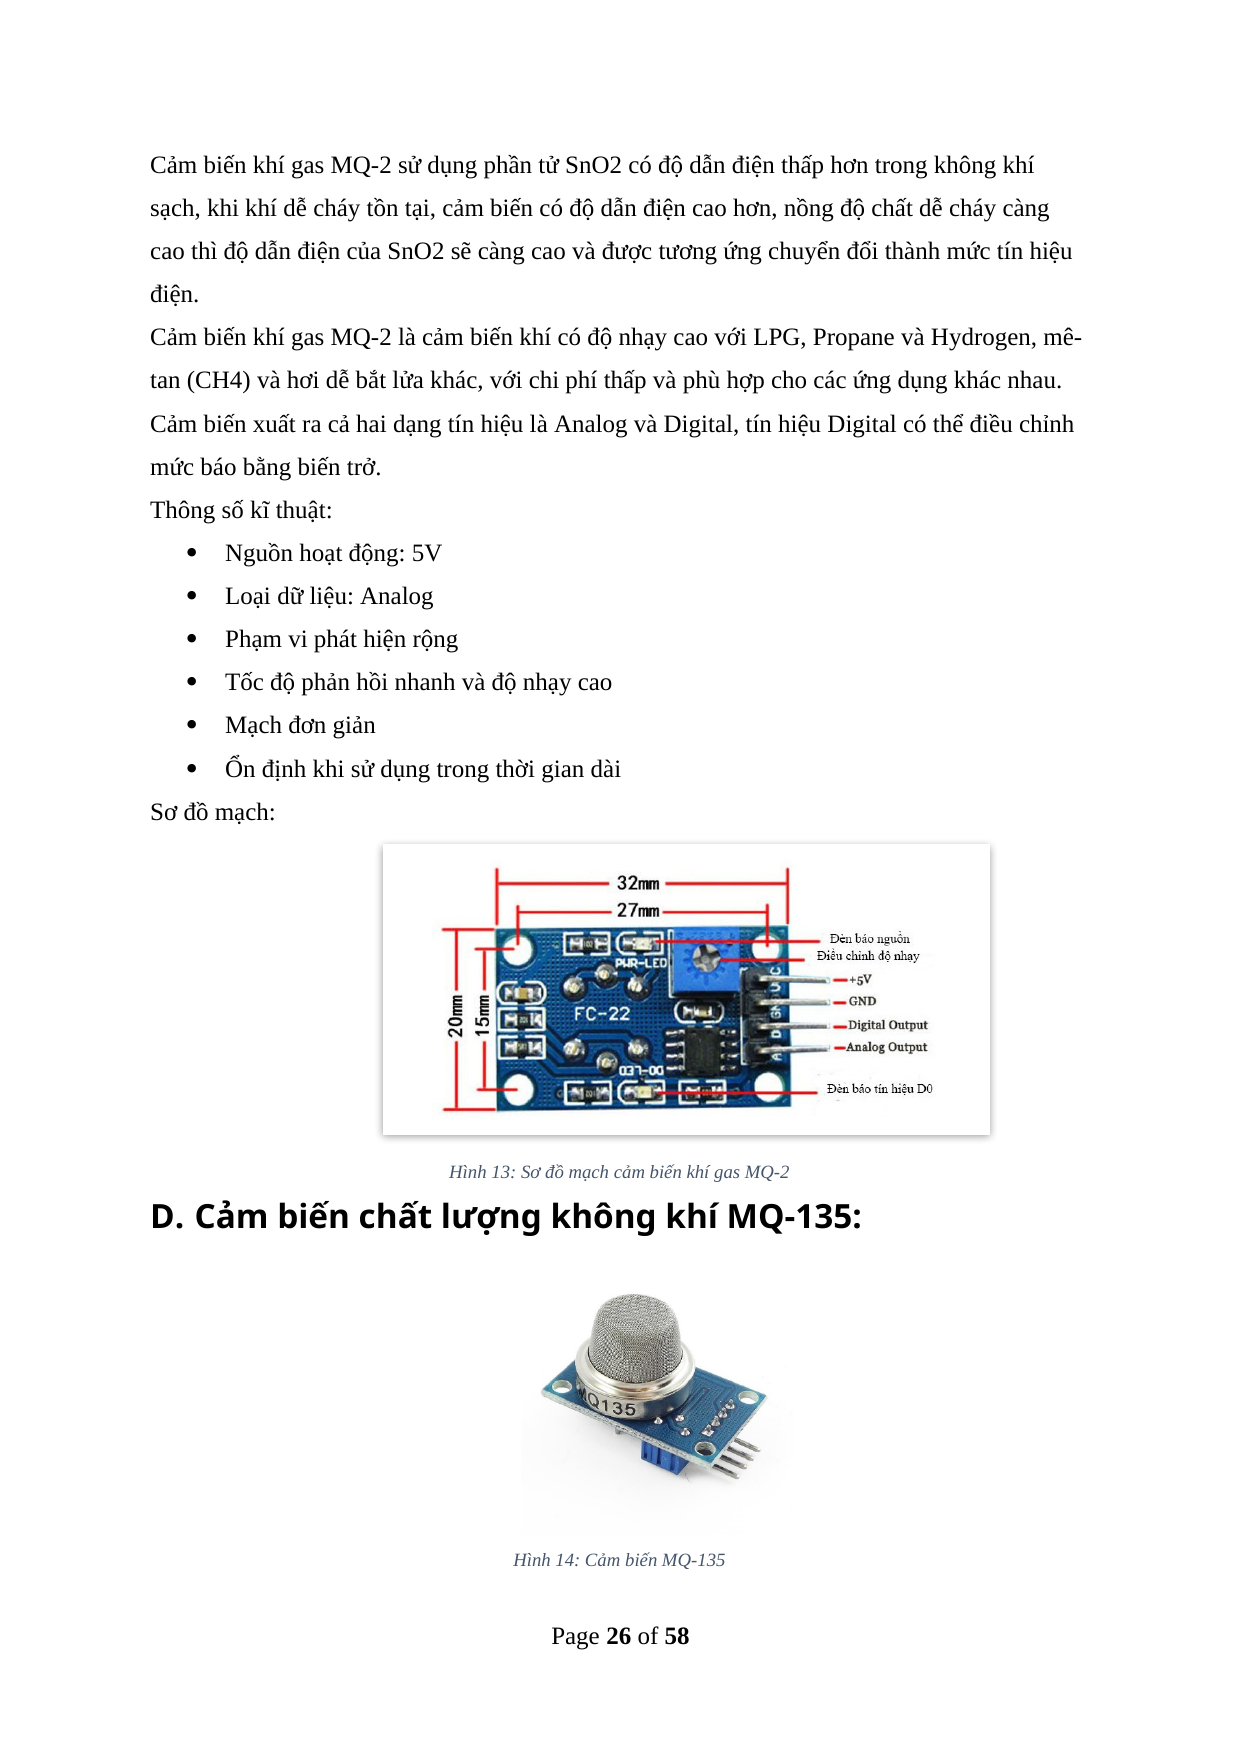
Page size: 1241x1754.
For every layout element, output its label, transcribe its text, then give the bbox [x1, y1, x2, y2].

text Cảm biến xuất ra cả hai dạng tín hiệu là Analog và Digital, tín hiệu Digital có thể điều chỉnh mức báo bằng biến trở. [150, 409, 1090, 481]
list Nguồn hoạt động: 5V [187, 538, 1090, 567]
text Cảm biến khí gas MQ-2 là cảm biến khí có độ nhạy cao với LPG, Propane và Hydrogen, mê-tan (CH4) và hơi dễ bắt lửa khác, với chi phí thấp và phù hợp cho các ứng dụng khác nhau. [150, 322, 1090, 394]
list Phạm vi phát hiện rộng [187, 624, 1090, 653]
subtitle Cảm biến chất lượng không khí MQ-135: [150, 1193, 1090, 1238]
list Tốc độ phản hồi nhanh và độ nhạy cao [187, 667, 1090, 696]
list Loại dữ liệu: Analog [187, 581, 1090, 610]
list Ổn định khi sử dụng trong thời gian dài [187, 754, 1090, 782]
picture [398, 859, 975, 1120]
text Sơ đồ mạch: [150, 797, 1090, 826]
text Thông số kĩ thuật: [150, 495, 1090, 524]
picture [520, 1261, 795, 1535]
text Cảm biến khí gas MQ-2 sử dụng phần tử SnO2 có độ dẫn điện thấp hơn trong không khí sạch, khi khí dễ cháy tồn tại, cảm biến có độ dẫn điện cao hơn, nồng độ chất dễ cháy càng cao thì độ dẫn điện của SnO2 sẽ càng cao và được tương ứng chuyển đổi thành mức tín hiệu điện. [150, 150, 1090, 308]
list Mạch đơn giản [187, 711, 1090, 739]
